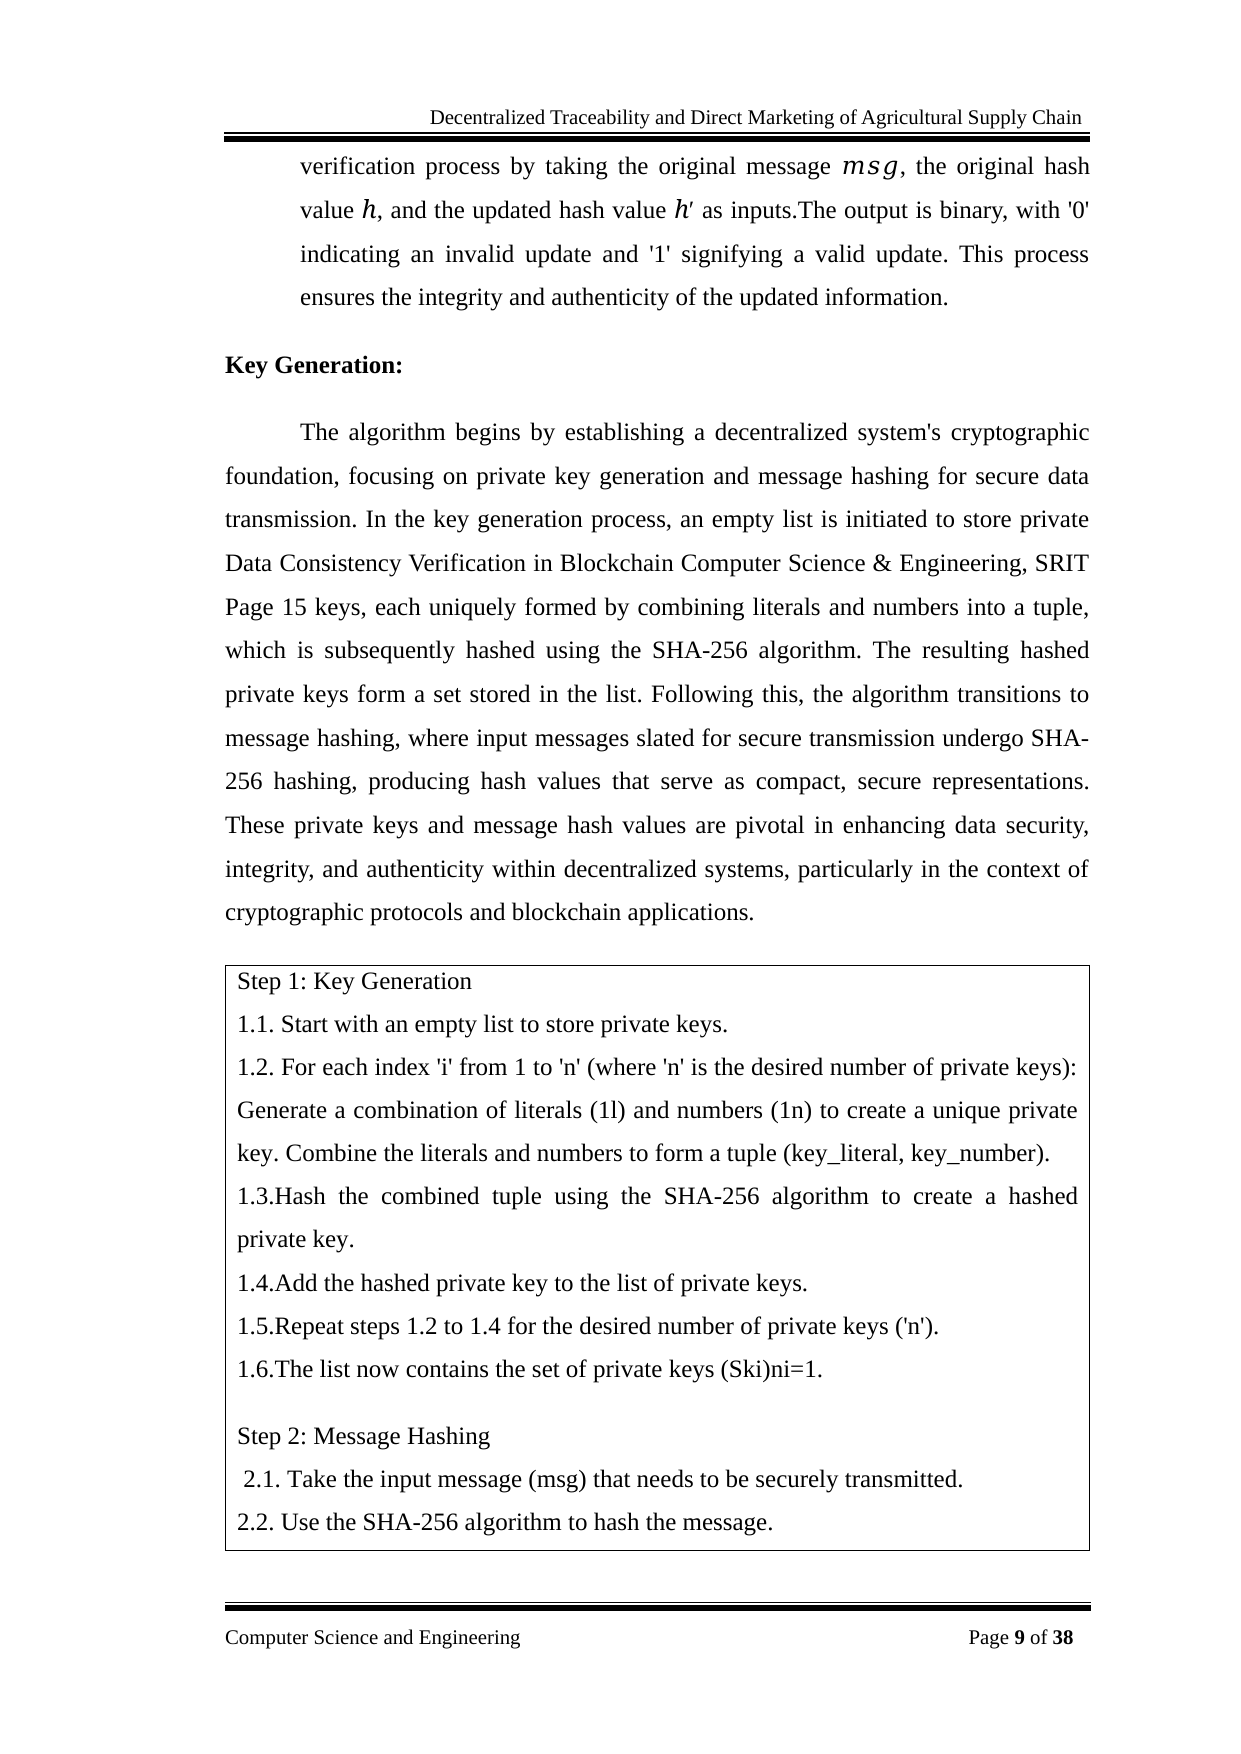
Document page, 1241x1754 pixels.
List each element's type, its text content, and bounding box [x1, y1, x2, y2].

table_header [226, 966, 1089, 1550]
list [262, 150, 1090, 311]
text Key Generation: [225, 350, 1090, 378]
text The algorithm begins by establishing a decentralized system's cryptographic foundation, focusing on private key generation and message hashing for secure data transmission. In the key generation process, an empty list is initiated to store private Data Consistency Verification in Blockchain Computer Science & Engineering, SRIT Page 15 keys, each uniquely formed by combining literals and numbers into a tuple, which is subsequently hashed using the SHA-256 algorithm. The resulting hashed private keys form a set stored in the list. Following this, the algorithm transitions to message hashing, where input messages slated for secure transmission undergo SHA-256 hashing, producing hash values that serve as compact, secure representations. These private keys and message hash values are pivotal in enhancing data security, integrity, and authenticity within decentralized systems, particularly in the context of cryptographic protocols and blockchain applications. [225, 417, 1090, 926]
